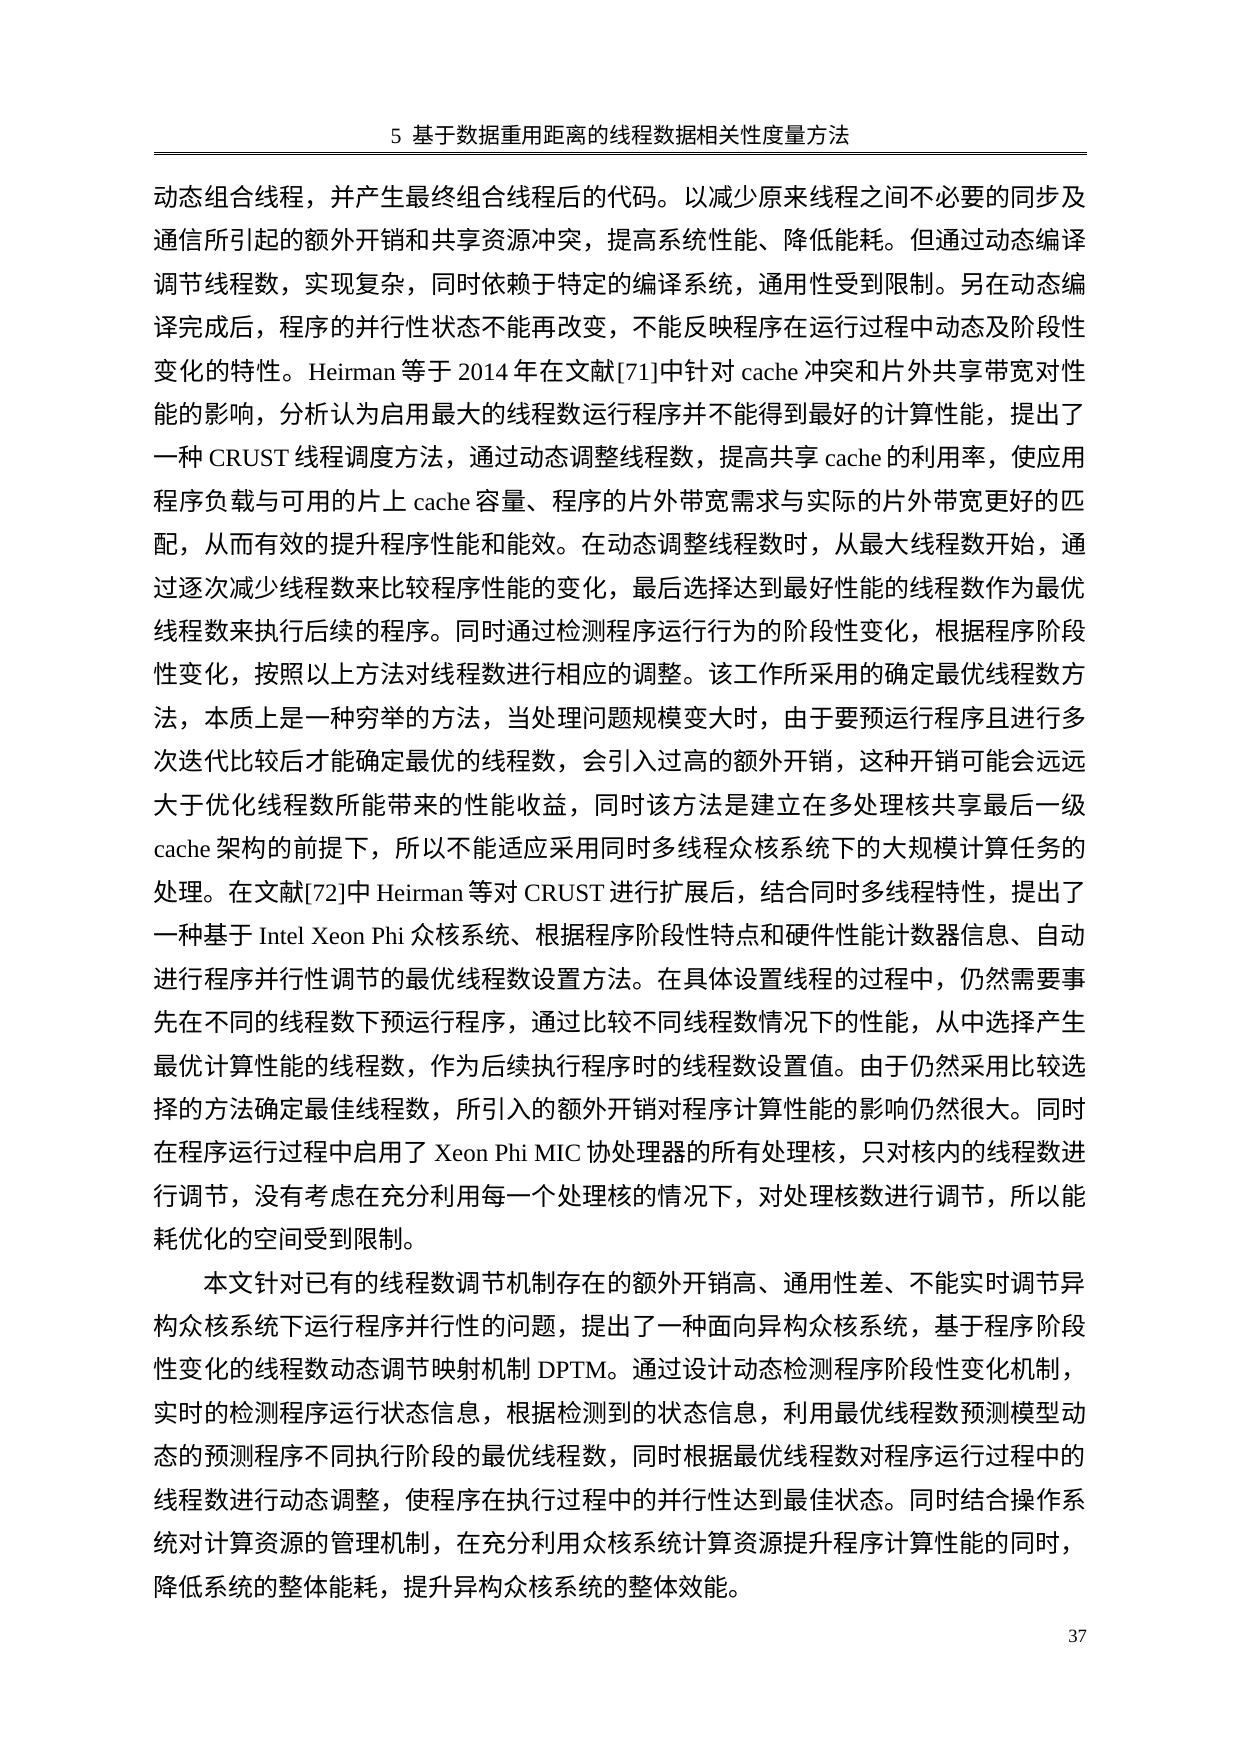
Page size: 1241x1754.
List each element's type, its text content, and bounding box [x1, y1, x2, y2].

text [153, 177, 1087, 1256]
text 本文针对已有的线程数调节机制存在的额外开销高、通用性差、不能实时调节异构众核系统下运行程序并行性的问题，提出了一种面向异构众核系统，基于程序阶段性变化的线程数动态调节映射机制DPTM。通过设计动态检测程序阶段性变化机制，实时的检测程序运行状态信息，根据检测到的状态信息，利用最优线程数预测模型动态的预测程序不同执行阶段的最优线程数，同时根据最优线程数对程序运行过程中的线程数进行动态调整，使程序在执行过程中的并行性达到最佳状态。同时结合操作系统对计算资源的管理机制，在充分利用众核系统计算资源提升程序计算性能的同时，降低系统的整体能耗，提升异构众核系统的整体效能。 [153, 1263, 1087, 1603]
